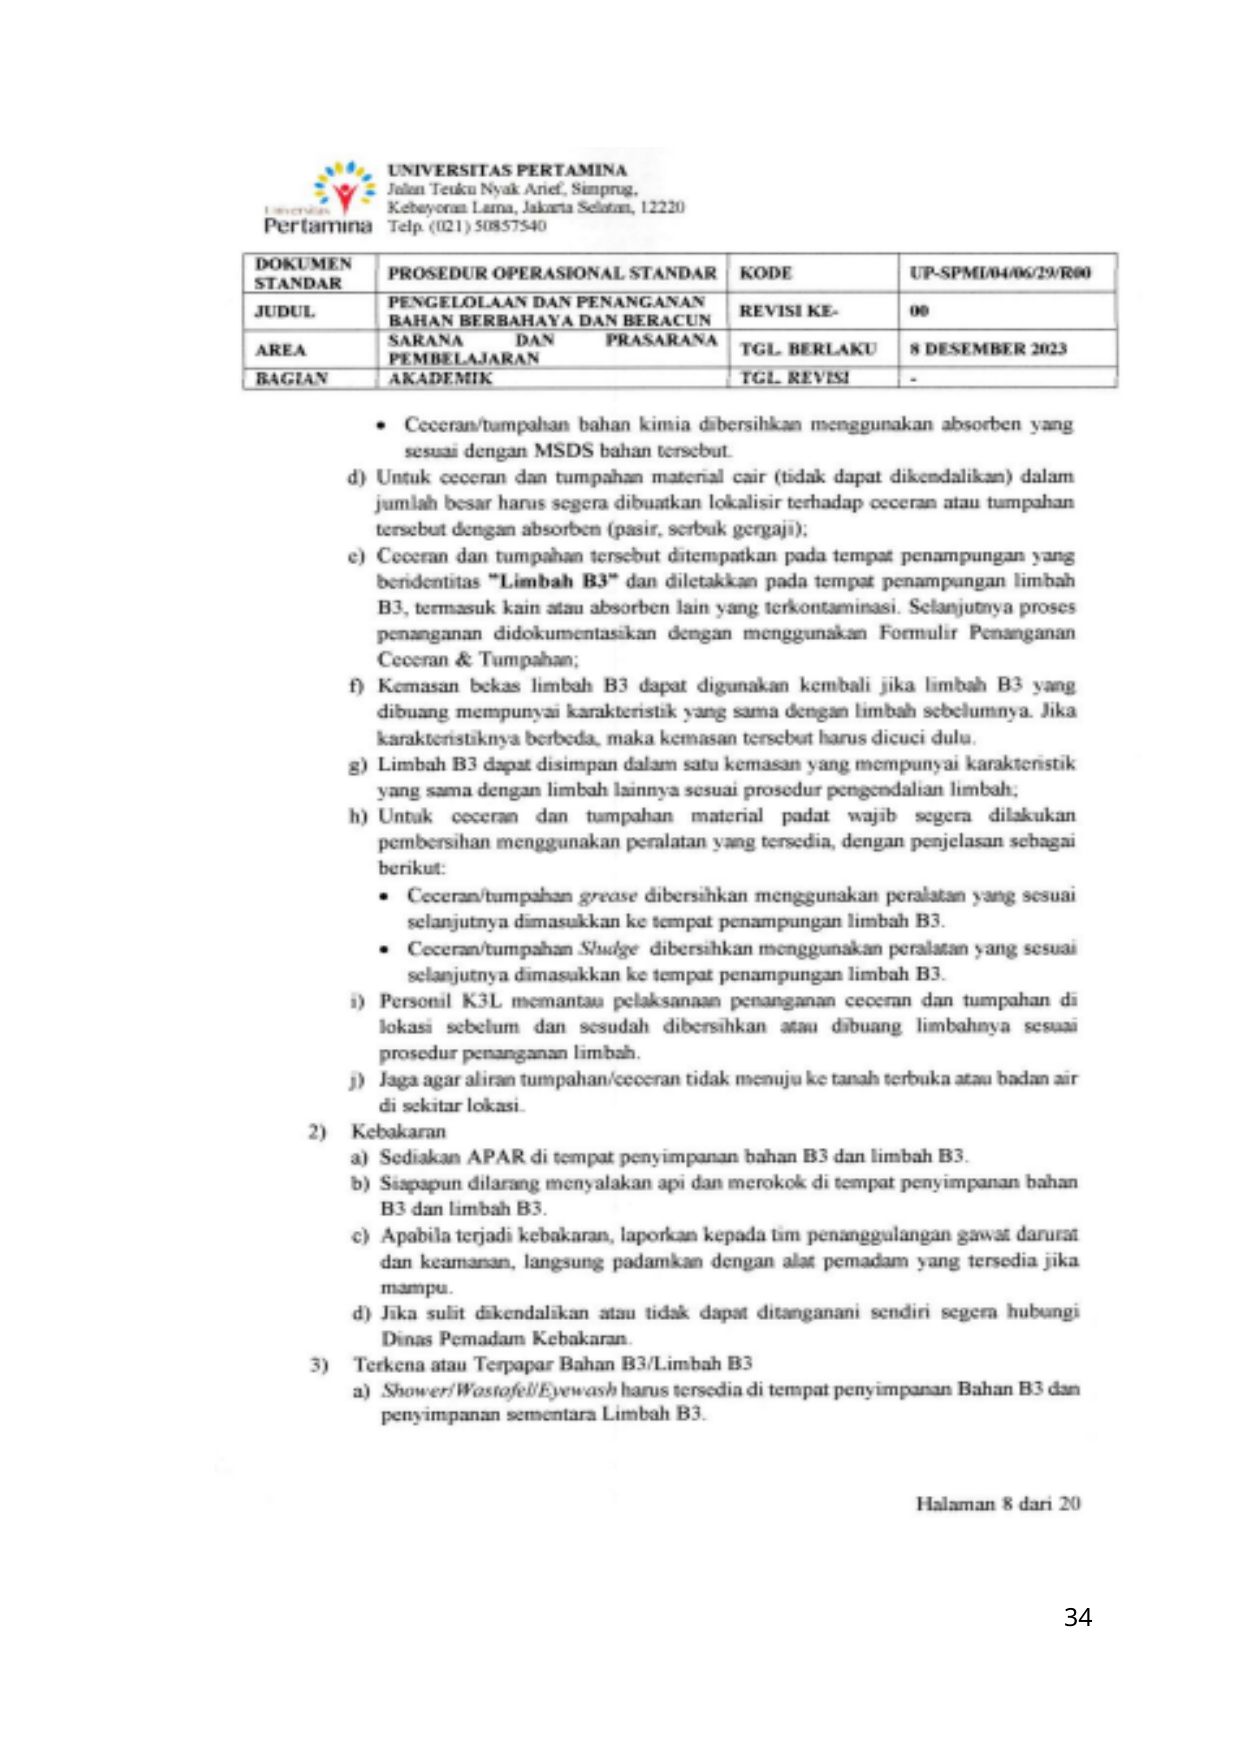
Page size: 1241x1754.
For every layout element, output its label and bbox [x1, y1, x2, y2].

picture [214, 147, 1143, 1518]
